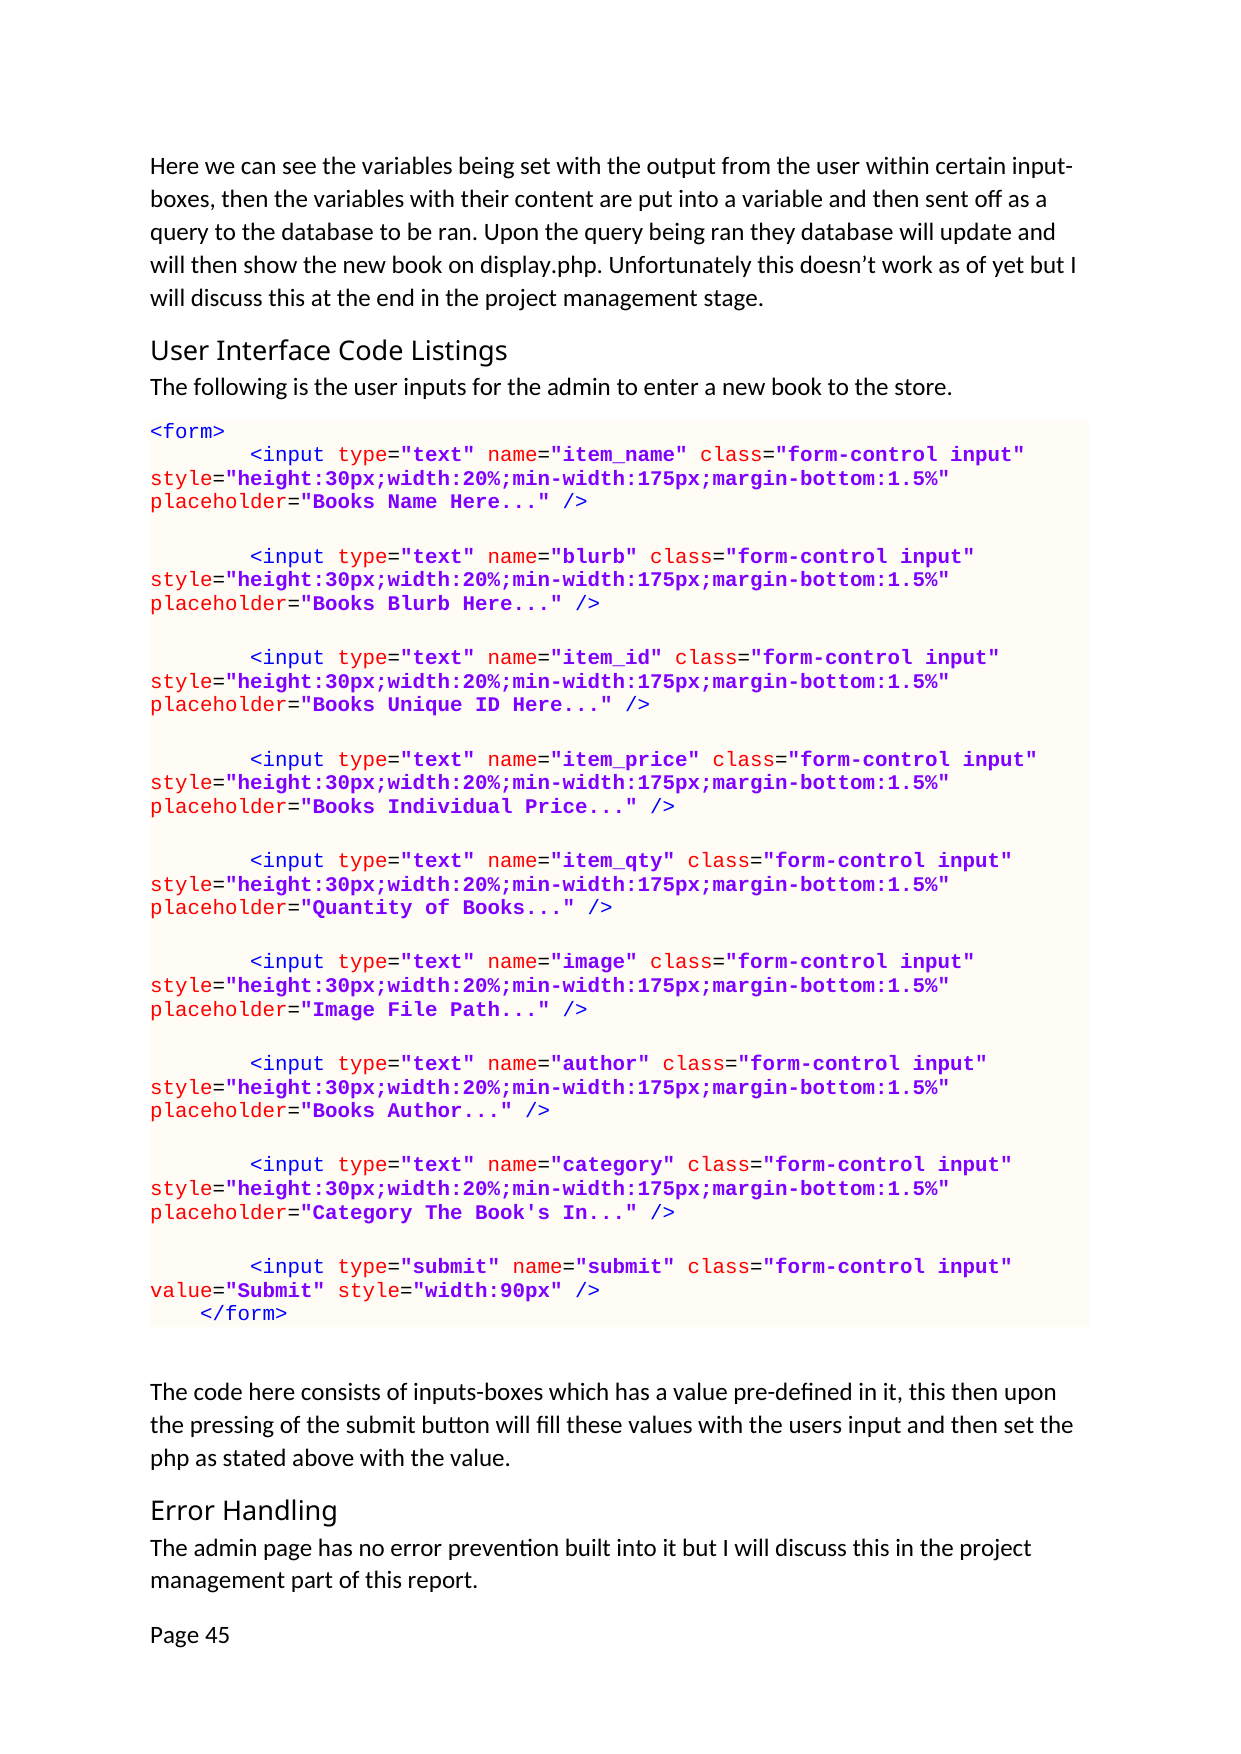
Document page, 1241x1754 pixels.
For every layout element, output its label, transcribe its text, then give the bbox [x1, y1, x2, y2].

text <input type="text" name="item_qty" class="form-control input" style="height:30px;width:20%;min-width:175px;margin-bottom:1.5%" placeholder="Quantity of Books..." /> [150, 850, 1090, 921]
text <form> [150, 421, 1090, 444]
text <input type="text" name="image" class="form-control input" style="height:30px;width:20%;min-width:175px;margin-bottom:1.5%" placeholder="Image File Path..." /> [150, 952, 1090, 1022]
text <input type="text" name="category" class="form-control input" style="height:30px;width:20%;min-width:175px;margin-bottom:1.5%" placeholder="Category The Book's In..." /> [150, 1154, 1090, 1225]
text The following is the user inputs for the admin to enter a new book to the store. [150, 371, 1090, 402]
subtitle User Interface Code Listings [150, 331, 1090, 368]
text <input type="text" name="author" class="form-control input" style="height:30px;width:20%;min-width:175px;margin-bottom:1.5%" placeholder="Books Author..." /> [150, 1053, 1090, 1124]
text <input type="text" name="item_price" class="form-control input" style="height:30px;width:20%;min-width:175px;margin-bottom:1.5%" placeholder="Books Individual Price..." /> [150, 749, 1090, 819]
text <input type="text" name="blurb" class="form-control input" style="height:30px;width:20%;min-width:175px;margin-bottom:1.5%" placeholder="Books Blurb Here..." /> [150, 546, 1090, 617]
text <input type="text" name="item_id" class="form-control input" style="height:30px;width:20%;min-width:175px;margin-bottom:1.5%" placeholder="Books Unique ID Here..." /> [150, 647, 1090, 718]
text </form> [150, 1303, 1090, 1327]
text The admin page has no error prevention built into it but I will discuss this in the project management part of this report. [150, 1532, 1090, 1595]
text <input type="text" name="item_name" class="form-control input" style="height:30px;width:20%;min-width:175px;margin-bottom:1.5%" placeholder="Books Name Here..." /> [150, 444, 1090, 515]
text The code here consists of inputs-boxes which has a value pre-defined in it, this then upon the pressing of the submit button will fill these values with the users input and then set the php as stated above with the value. [150, 1376, 1090, 1473]
subtitle Error Handling [150, 1492, 1090, 1529]
text Here we can see the variables being set with the output from the user within certain input-boxes, then the variables with their content are put into a variable and then sent off as a query to the database to be ran. Upon the query being ran they database will update and will then show the new book on display.php. Unfortunately this doesn’t work as of yet but I will discuss this at the end in the project management stage. [150, 150, 1090, 312]
text <input type="submit" name="submit" class="form-control input" value="Submit" style="width:90px" /> [150, 1256, 1090, 1303]
